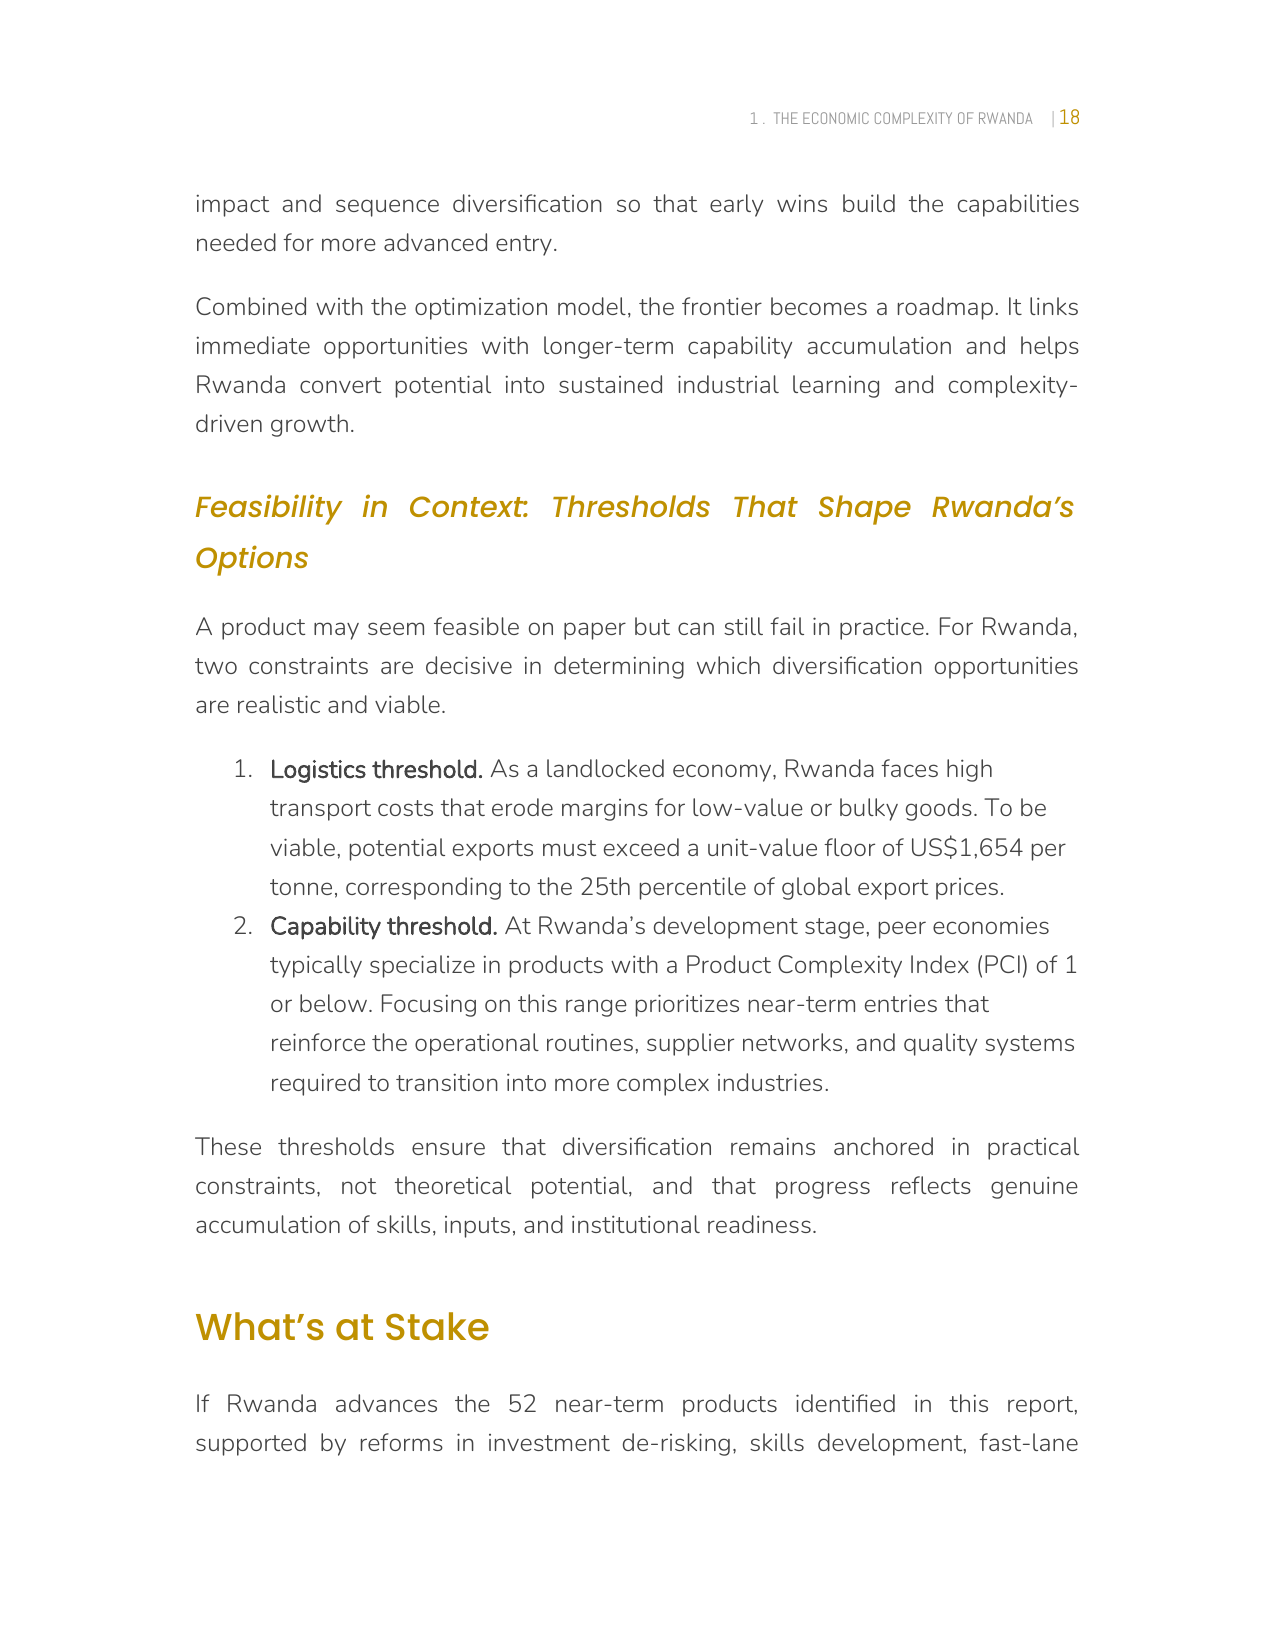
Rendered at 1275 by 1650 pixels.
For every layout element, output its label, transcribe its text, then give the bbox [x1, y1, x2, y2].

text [195, 187, 1080, 260]
subtitle What’s at Stake [195, 1297, 1080, 1353]
list Logistics threshold. As a landlocked economy, Rwanda faces high transport costs that erode margins for low-value or bulky goods. To be viable, potential exports must exceed a unit-value floor of US$1,654 per tonne, corresponding to the 25th percentile of global export prices. [232, 752, 1080, 904]
text A product may seem feasible on paper but can still fail in practice. For Rwanda, two constraints are decisive in determining which diversification opportunities are realistic and viable. [195, 610, 1080, 722]
text These thresholds ensure that diversification remains anchored in practical constraints, not theoretical potential, and that progress reflects genuine accumulation of skills, inputs, and institutional readiness. [195, 1130, 1080, 1242]
subtitle Feasibility in Context: Thresholds That Shape Rwanda’s Options [195, 484, 1080, 578]
text Combined with the optimization model, the frontier becomes a roadmap. It links immediate opportunities with longer-term capability accumulation and helps Rwanda convert potential into sustained industrial learning and complexity-driven growth. [195, 290, 1080, 442]
list Capability threshold. At Rwanda’s development stage, peer economies typically specialize in products with a Product Complexity Index (PCI) of 1 or below. Focusing on this range prioritizes near-term entries that reinforce the operational routines, supplier networks, and quality systems required to transition into more complex industries. [232, 909, 1080, 1100]
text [195, 1387, 1080, 1460]
